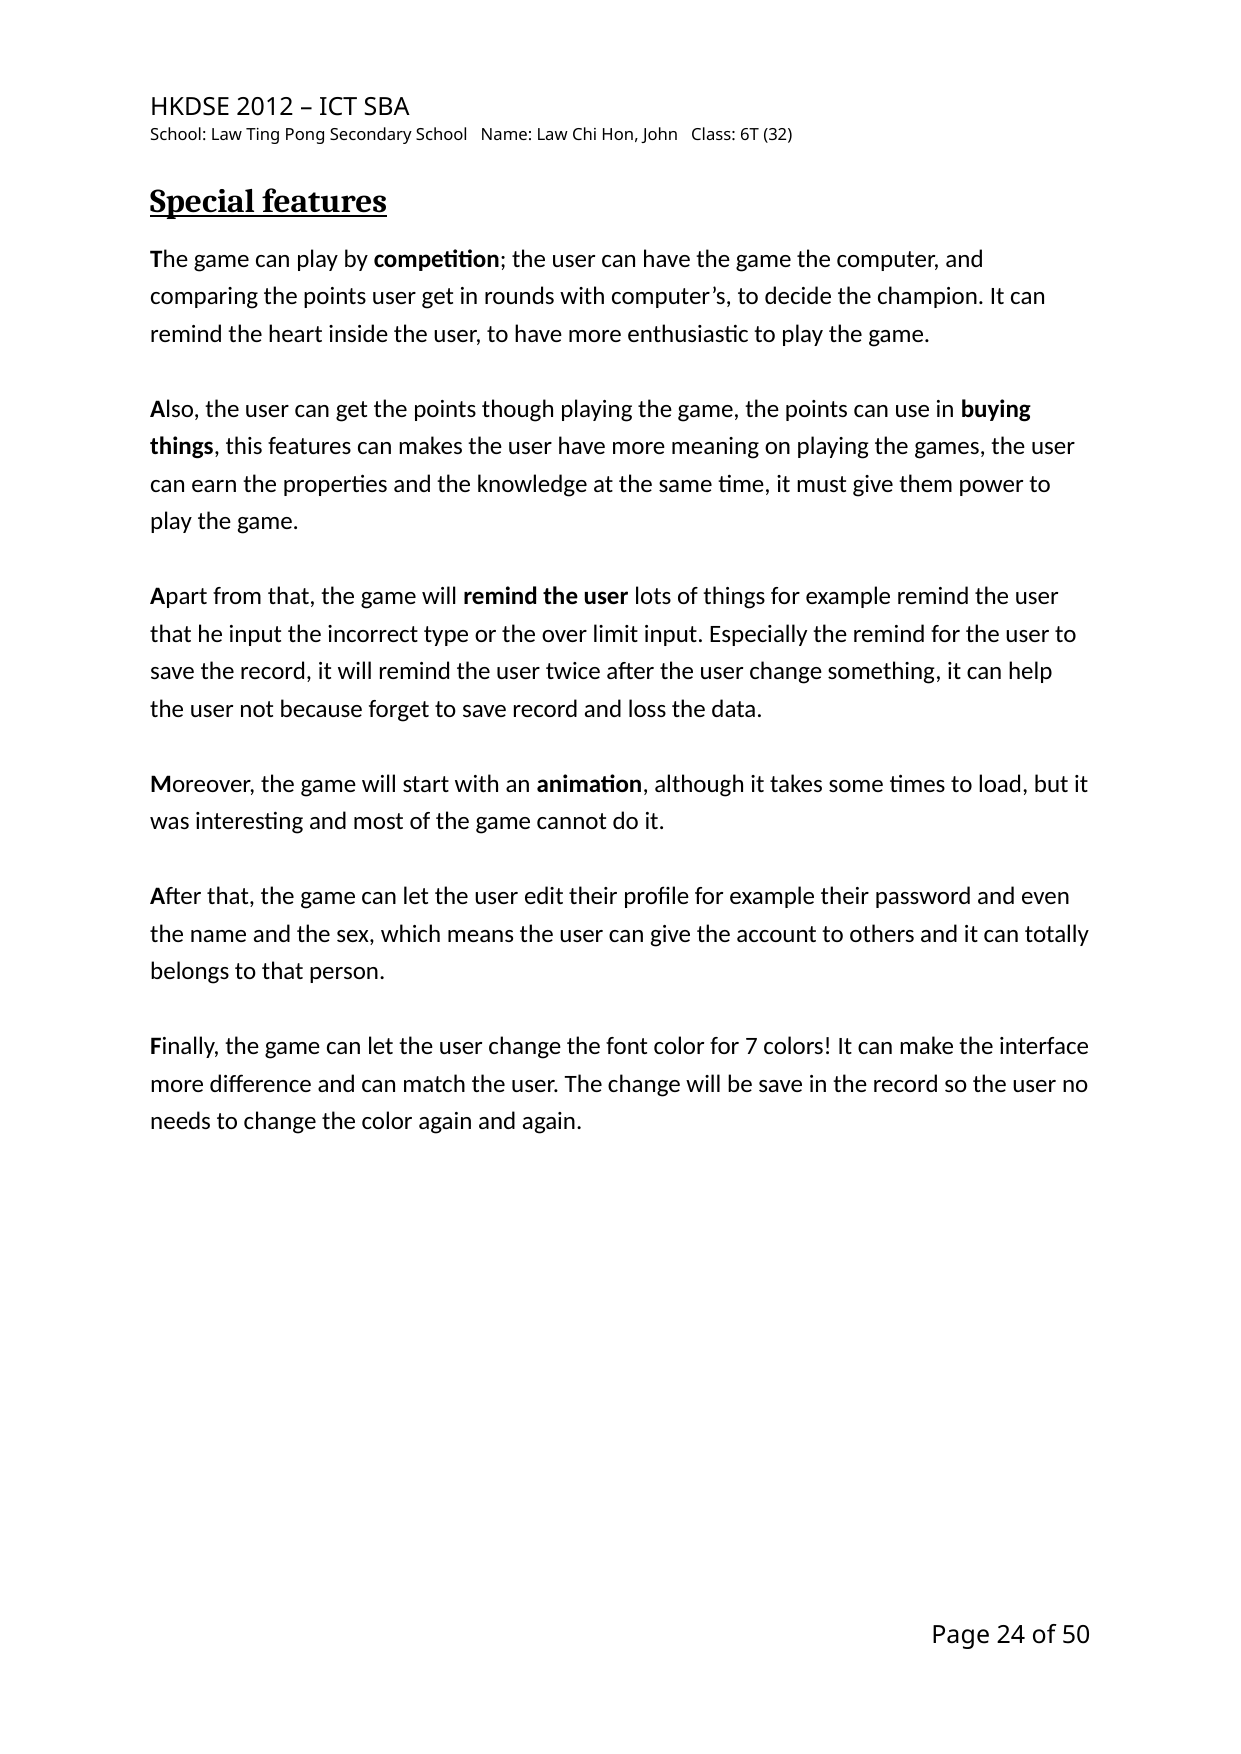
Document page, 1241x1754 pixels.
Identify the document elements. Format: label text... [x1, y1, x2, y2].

text Moreover, the game will start with an animation, although it takes some times to load, but it was interesting and most of the game cannot do it. [150, 764, 1090, 839]
text Also, the user can get the points though playing the game, the points can use in buying things, this features can makes the user have more meaning on playing the games, the user can earn the properties and the knowledge at the same time, it must give them power to play the game. [150, 389, 1090, 539]
text Special features [150, 164, 1090, 239]
text After that, the game can let the user edit their profile for example their password and even the name and the sex, which means the user can give the account to others and it can totally belongs to that person. [150, 877, 1090, 989]
text The game can play by competition; the user can have the game the computer, and comparing the points user get in rounds with computer’s, to decide the champion. It can remind the heart inside the user, to have more enthusiastic to play the game. [150, 239, 1090, 352]
text Finally, the game can let the user change the font color for 7 colors! It can make the interface more difference and can match the user. The change will be save in the record so the user no needs to change the color again and again. [150, 1027, 1090, 1139]
text Apart from that, the game will remind the user lots of things for example remind the user that he input the incorrect type or the over limit input. Especially the remind for the user to save the record, it will remind the user twice after the user change something, it can help the user not because forget to save record and loss the data. [150, 577, 1090, 727]
